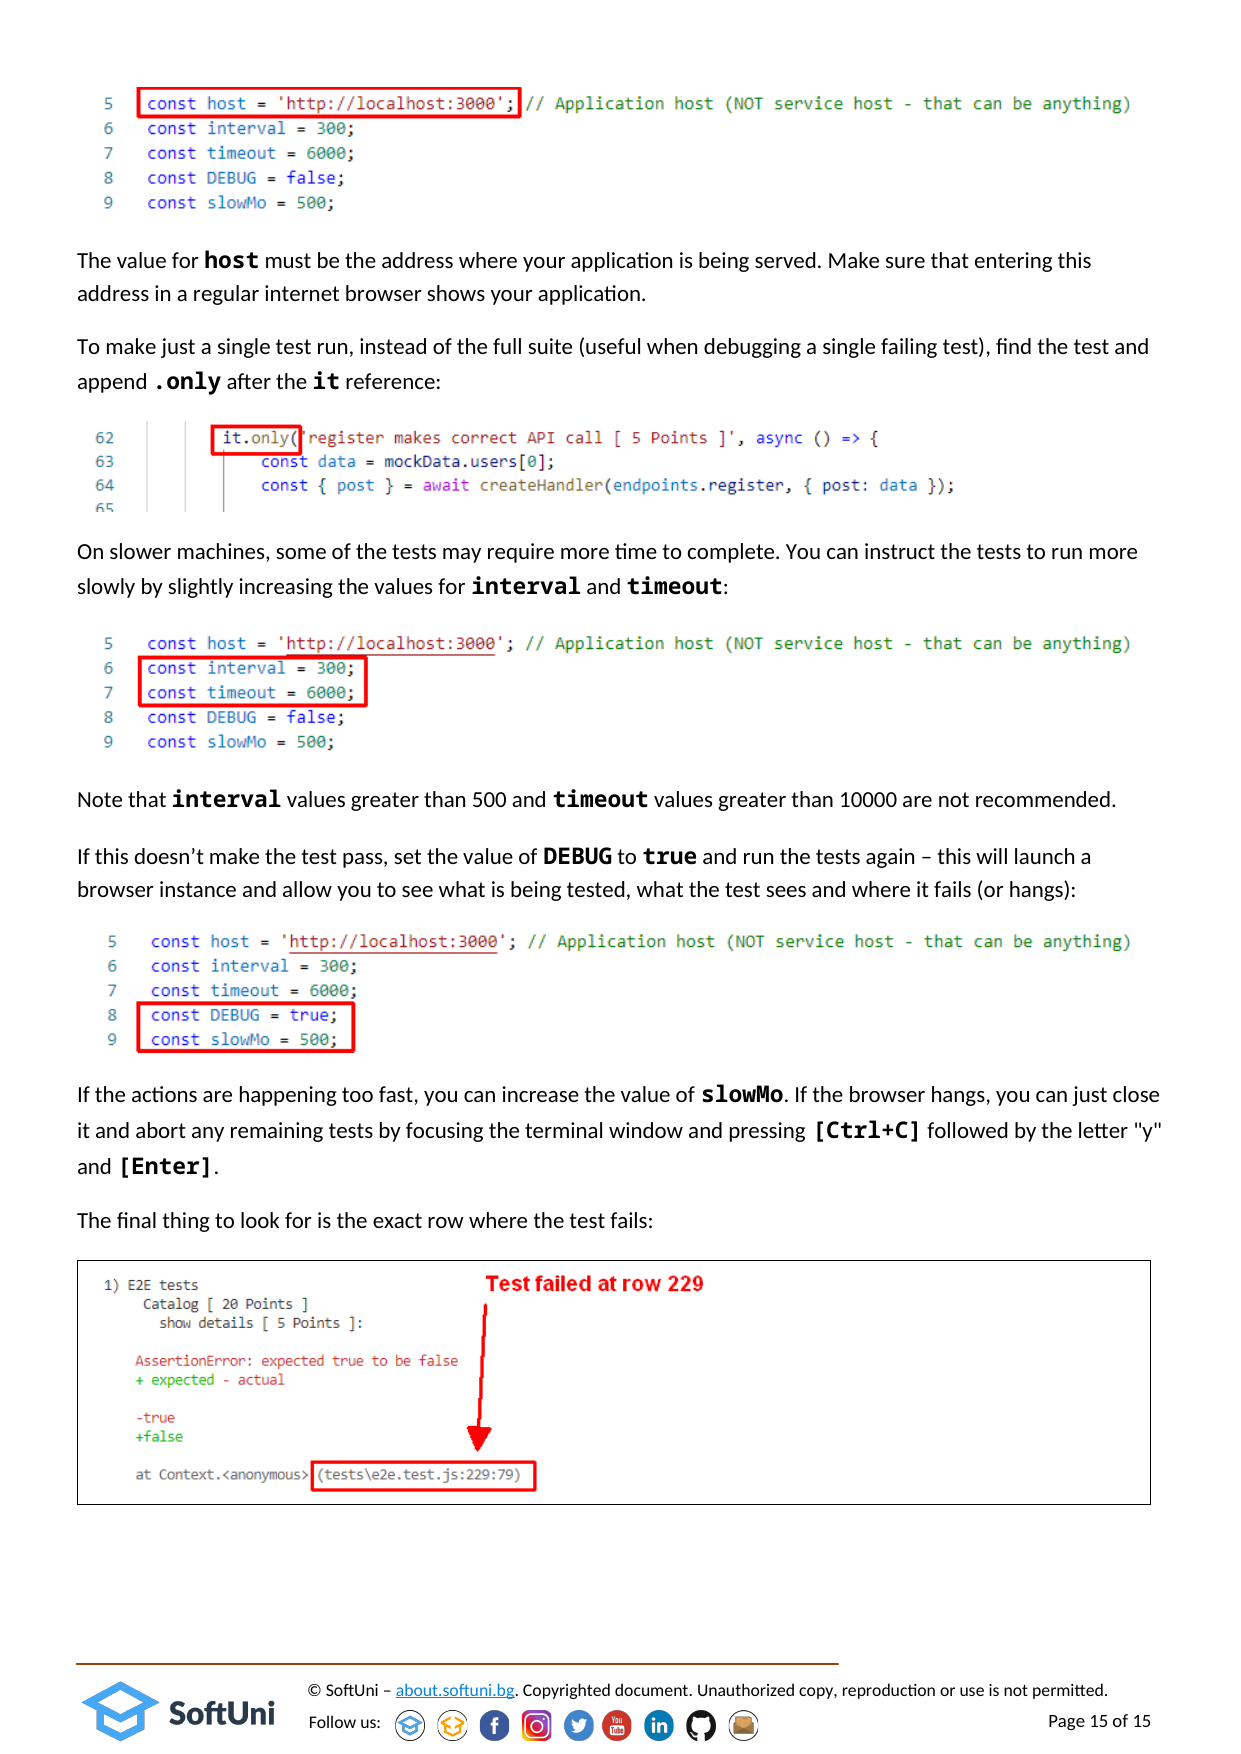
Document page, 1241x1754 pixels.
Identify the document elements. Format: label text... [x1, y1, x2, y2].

text The value for host must be the address where your application is being served. Make sure that entering this address in a regular internet browser shows your application. [77, 244, 1163, 307]
text The final thing to look for is the exact row where the test fails: [77, 1207, 1163, 1235]
picture [479, 1710, 510, 1741]
picture [686, 1710, 716, 1741]
text Note that interval values greater than 500 and timeout values greater than 10000 are not recommended. [77, 783, 1163, 814]
picture [76, 87, 1164, 219]
picture [658, 1723, 667, 1732]
picture [78, 1261, 803, 1504]
text If this doesn’t make the test pass, set the value of DEBUG to true and run the tests again – this will launch a browser instance and allow you to see what is being tested, what the test sees and where it fails (or hangs): [77, 840, 1163, 903]
picture [602, 1710, 632, 1741]
picture [665, 1732, 674, 1741]
picture [522, 1710, 552, 1741]
picture [564, 1710, 594, 1741]
text To make just a single test run, instead of the full suite (useful when debugging a single failing test), find the test and append .only after the it reference: [77, 332, 1163, 396]
picture [76, 626, 1164, 758]
text On slower machines, some of the tests may require more time to complete. You can instruct the tests to run more slowly by slightly increasing the values for interval and timeout: [77, 537, 1163, 601]
picture [76, 421, 1164, 512]
picture [437, 1710, 468, 1741]
picture [395, 1710, 425, 1741]
picture [75, 1676, 281, 1747]
picture [644, 1732, 653, 1741]
picture [76, 928, 1164, 1053]
text If the actions are happening too fast, you can increase the value of slowMo. If the browser hangs, you can just close it and abort any remaining tests by focusing the terminal window and pressing [Ctrl+C] followed by the letter "y" and [Enter]. [77, 1078, 1163, 1181]
picture [728, 1710, 759, 1741]
picture [644, 1710, 653, 1719]
picture [665, 1710, 674, 1719]
